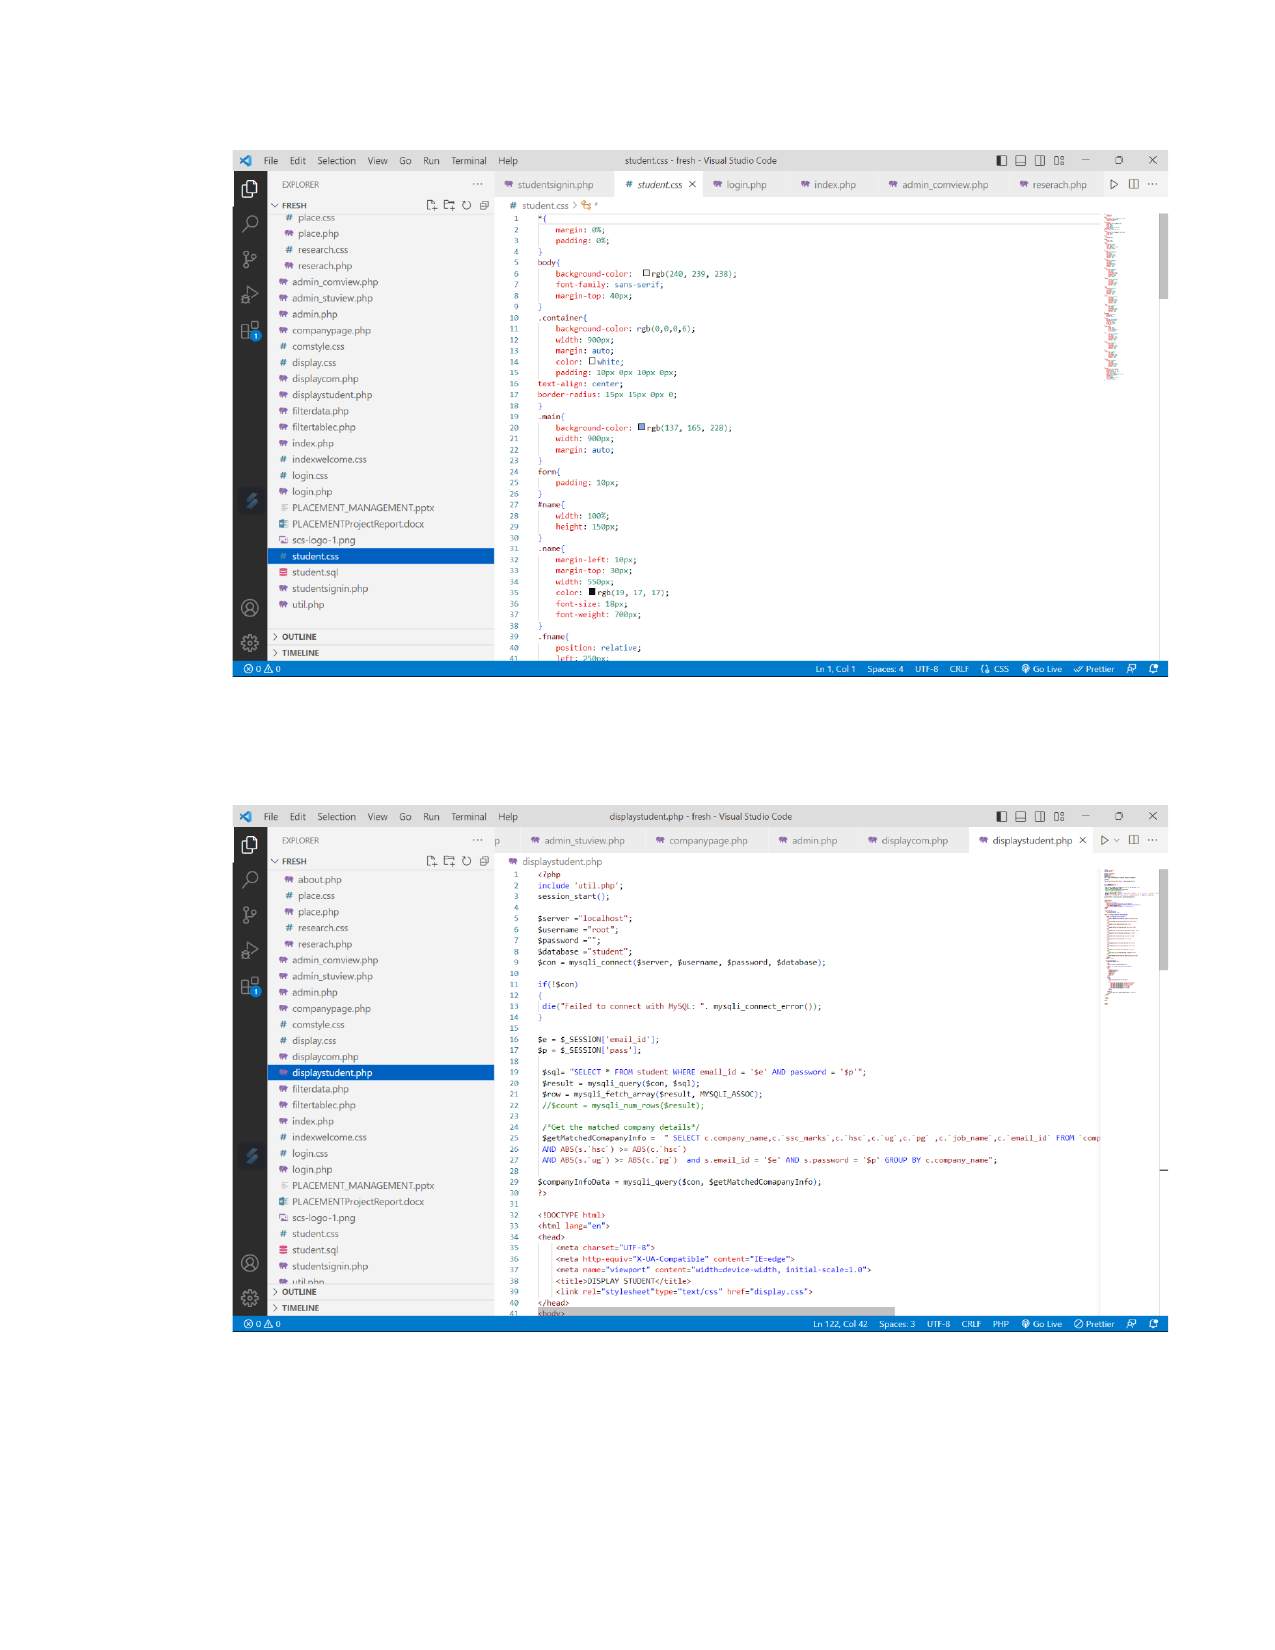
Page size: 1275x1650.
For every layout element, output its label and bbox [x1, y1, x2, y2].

picture [232, 150, 1169, 677]
picture [232, 805, 1169, 1332]
